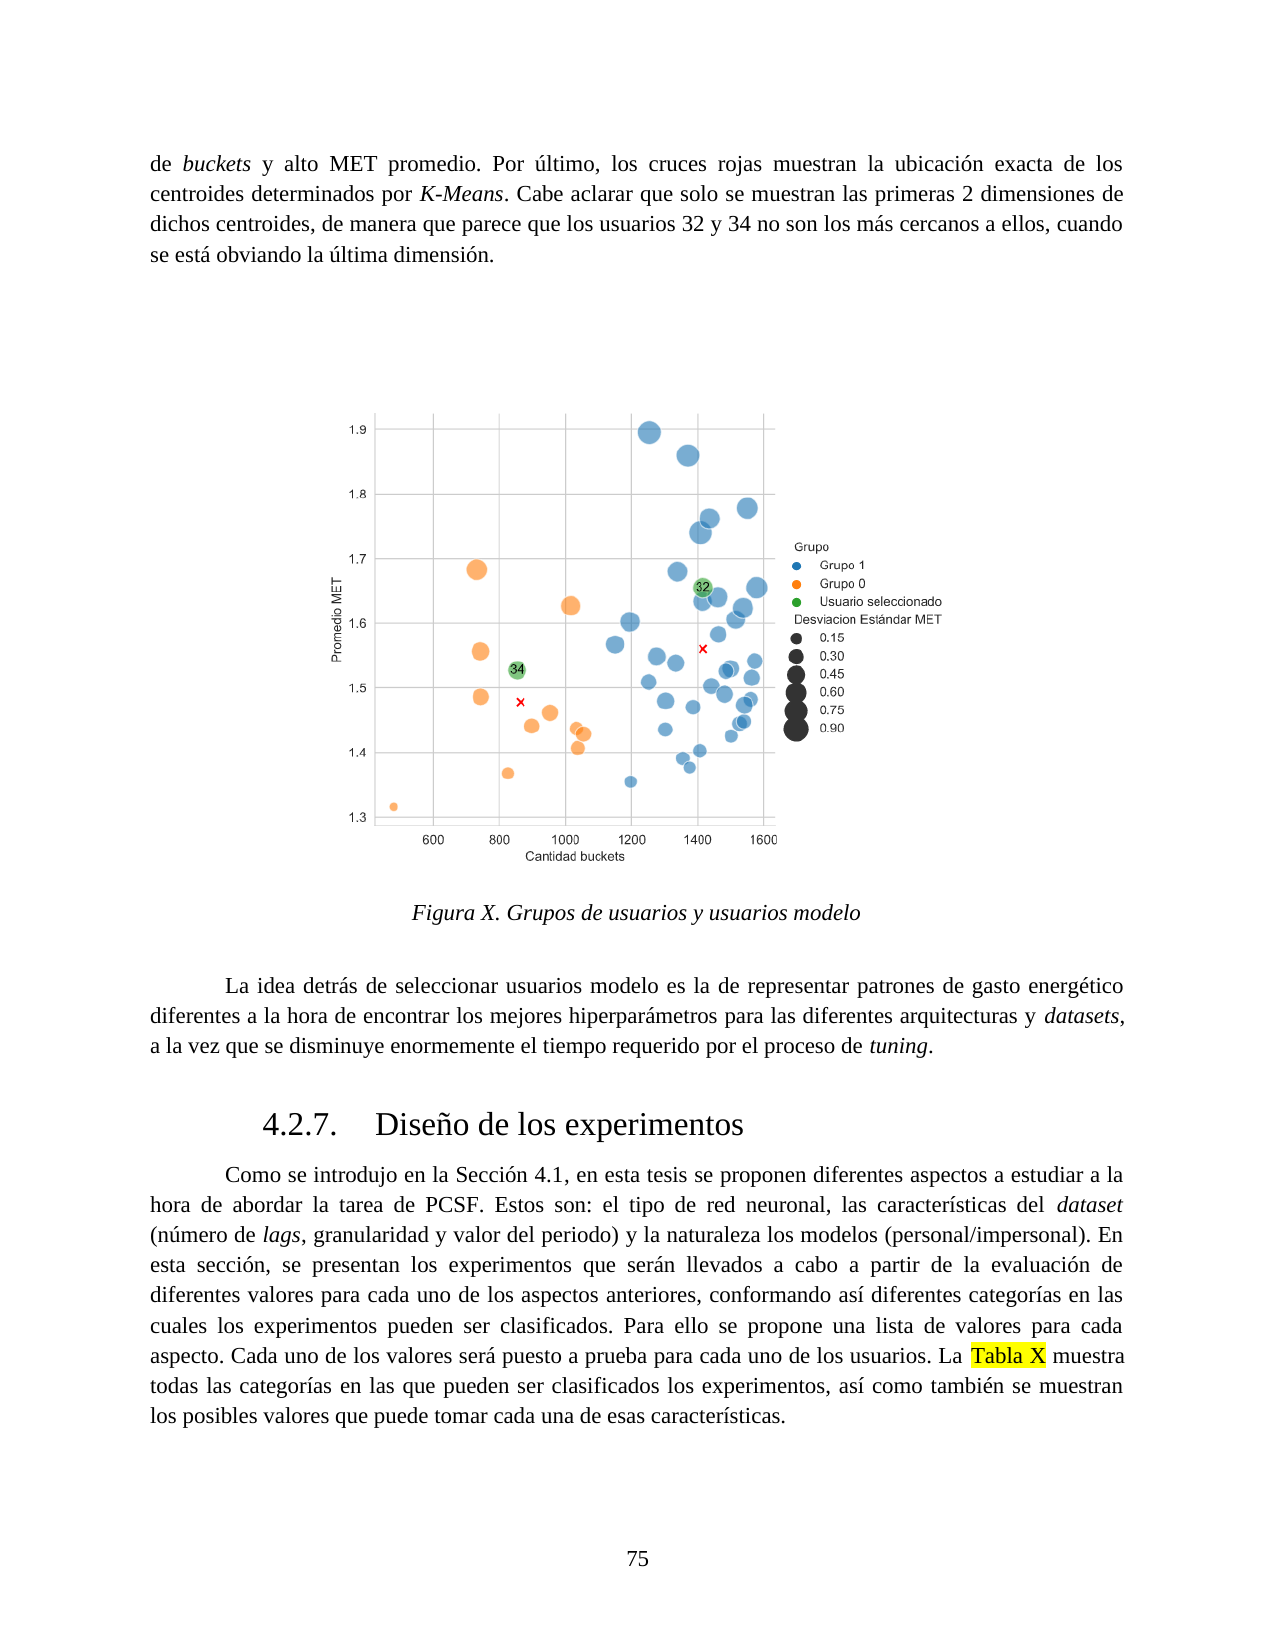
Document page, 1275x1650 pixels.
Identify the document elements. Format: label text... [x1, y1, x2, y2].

subtitle Diseño de los experimentos [337, 1104, 1125, 1142]
picture [322, 404, 953, 872]
text Como se introdujo en la Sección 4.1, en esta tesis se proponen diferentes aspectos a estudiar a la hora de abordar la tarea de PCSF. Estos son: el tipo de red neuronal, las características del dataset (número de lags, granularidad y valor del periodo) y la naturaleza los modelos (personal/impersonal). En esta sección, se presentan los experimentos que serán llevados a cabo a partir de la evaluación de diferentes valores para cada uno de los aspectos anteriores, conformando así diferentes categorías en las cuales los experimentos pueden ser clasificados. Para ello se propone una lista de valores para cada aspecto. Cada uno de los valores será puesto a prueba para cada uno de los usuarios. La Tabla X muestra todas las categorías en las que pueden ser clasificados los experimentos, así como también se muestran los posibles valores que puede tomar cada una de esas características. [150, 1161, 1125, 1429]
table_cell Figura X. Grupos de usuarios y usuarios modelo [151, 889, 1124, 939]
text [150, 150, 1125, 267]
text La idea detrás de seleccionar usuarios modelo es la de representar patrones de gasto energético diferentes a la hora de encontrar los mejores hiperparámetros para las diferentes arquitecturas y datasets, a la vez que se disminuye enormemente el tiempo requerido por el proceso de tuning. [150, 972, 1125, 1058]
table_header [151, 394, 1124, 886]
